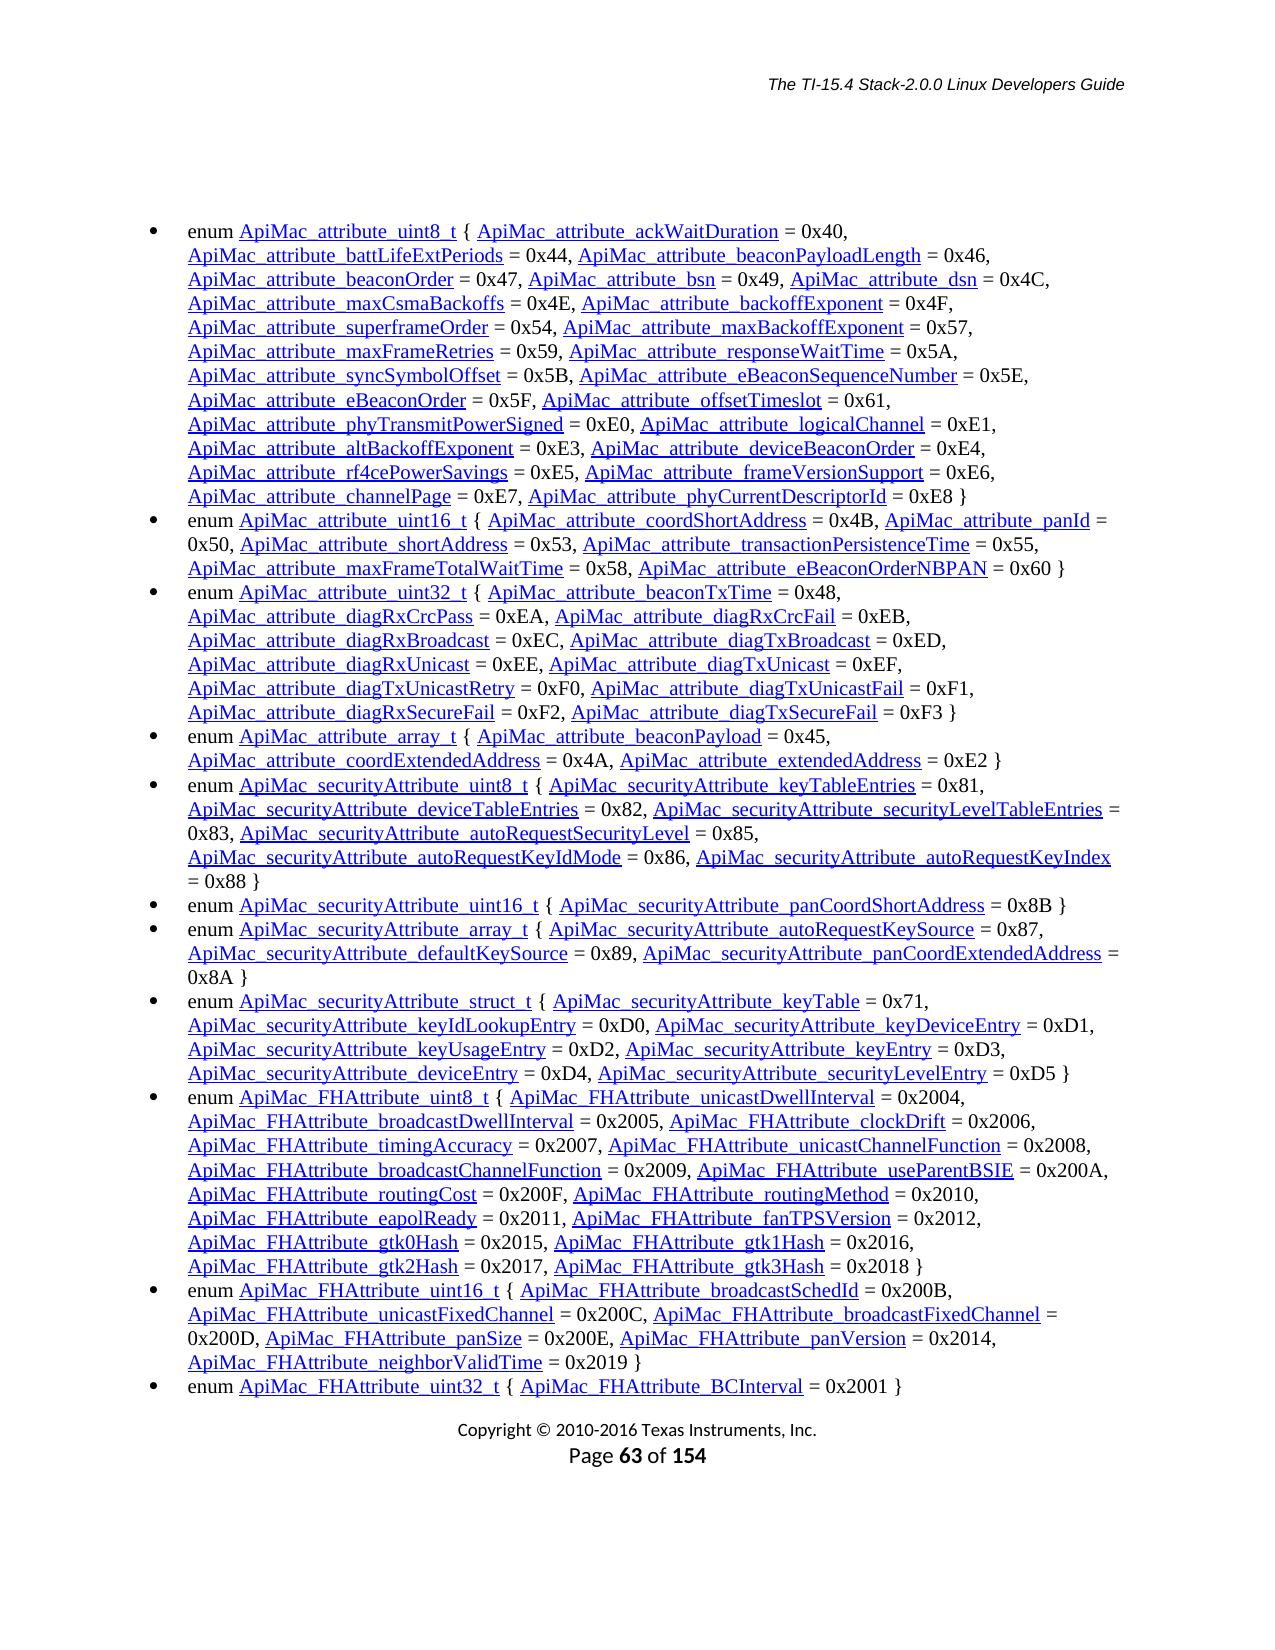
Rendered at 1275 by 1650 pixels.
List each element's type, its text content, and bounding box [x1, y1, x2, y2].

list enum ApiMac_attribute_uint8_t { ApiMac_attribute_ackWaitDuration = 0x40, ApiMac_attribute_battLifeExtPeriods = 0x44, ApiMac_attribute_beaconPayloadLength = 0x46, ApiMac_attribute_beaconOrder = 0x47, ApiMac_attribute_bsn = 0x49, ApiMac_attribute_dsn = 0x4C, ApiMac_attribute_maxCsmaBackoffs = 0x4E, ApiMac_attribute_backoffExponent = 0x4F, ApiMac_attribute_superframeOrder = 0x54, ApiMac_attribute_maxBackoffExponent = 0x57, ApiMac_attribute_maxFrameRetries = 0x59, ApiMac_attribute_responseWaitTime = 0x5A, ApiMac_attribute_syncSymbolOffset = 0x5B, ApiMac_attribute_eBeaconSequenceNumber = 0x5E, ApiMac_attribute_eBeaconOrder = 0x5F, ApiMac_attribute_offsetTimeslot = 0x61, ApiMac_attribute_phyTransmitPowerSigned = 0xE0, ApiMac_attribute_logicalChannel = 0xE1, ApiMac_attribute_altBackoffExponent = 0xE3, ApiMac_attribute_deviceBeaconOrder = 0xE4, ApiMac_attribute_rf4cePowerSavings = 0xE5, ApiMac_attribute_frameVersionSupport = 0xE6, ApiMac_attribute_channelPage = 0xE7, ApiMac_attribute_phyCurrentDescriptorId = 0xE8 } [150, 219, 1125, 508]
list enum ApiMac_securityAttribute_array_t { ApiMac_securityAttribute_autoRequestKeySource = 0x87, ApiMac_securityAttribute_defaultKeySource = 0x89, ApiMac_securityAttribute_panCoordExtendedAddress = 0x8A } [150, 917, 1125, 989]
list enum ApiMac_securityAttribute_uint8_t { ApiMac_securityAttribute_keyTableEntries = 0x81, ApiMac_securityAttribute_deviceTableEntries = 0x82, ApiMac_securityAttribute_securityLevelTableEntries = 0x83, ApiMac_securityAttribute_autoRequestSecurityLevel = 0x85, ApiMac_securityAttribute_autoRequestKeyIdMode = 0x86, ApiMac_securityAttribute_autoRequestKeyIndex = 0x88 } [150, 772, 1125, 893]
list enum ApiMac_FHAttribute_uint32_t { ApiMac_FHAttribute_BCInterval = 0x2001 } [150, 1374, 1125, 1398]
list enum ApiMac_securityAttribute_struct_t { ApiMac_securityAttribute_keyTable = 0x71, ApiMac_securityAttribute_keyIdLookupEntry = 0xD0, ApiMac_securityAttribute_keyDeviceEntry = 0xD1, ApiMac_securityAttribute_keyUsageEntry = 0xD2, ApiMac_securityAttribute_keyEntry = 0xD3, ApiMac_securityAttribute_deviceEntry = 0xD4, ApiMac_securityAttribute_securityLevelEntry = 0xD5 } [150, 989, 1125, 1085]
list enum ApiMac_attribute_array_t { ApiMac_attribute_beaconPayload = 0x45, ApiMac_attribute_coordExtendedAddress = 0x4A, ApiMac_attribute_extendedAddress = 0xE2 } [150, 724, 1125, 772]
list enum ApiMac_securityAttribute_uint16_t { ApiMac_securityAttribute_panCoordShortAddress = 0x8B } [150, 893, 1125, 917]
list enum ApiMac_FHAttribute_uint16_t { ApiMac_FHAttribute_broadcastSchedId = 0x200B, ApiMac_FHAttribute_unicastFixedChannel = 0x200C, ApiMac_FHAttribute_broadcastFixedChannel = 0x200D, ApiMac_FHAttribute_panSize = 0x200E, ApiMac_FHAttribute_panVersion = 0x2014, ApiMac_FHAttribute_neighborValidTime = 0x2019 } [150, 1278, 1125, 1374]
list enum ApiMac_attribute_uint32_t { ApiMac_attribute_beaconTxTime = 0x48, ApiMac_attribute_diagRxCrcPass = 0xEA, ApiMac_attribute_diagRxCrcFail = 0xEB, ApiMac_attribute_diagRxBroadcast = 0xEC, ApiMac_attribute_diagTxBroadcast = 0xED, ApiMac_attribute_diagRxUnicast = 0xEE, ApiMac_attribute_diagTxUnicast = 0xEF, ApiMac_attribute_diagTxUnicastRetry = 0xF0, ApiMac_attribute_diagTxUnicastFail = 0xF1, ApiMac_attribute_diagRxSecureFail = 0xF2, ApiMac_attribute_diagTxSecureFail = 0xF3 } [150, 580, 1125, 724]
list enum ApiMac_FHAttribute_uint8_t { ApiMac_FHAttribute_unicastDwellInterval = 0x2004, ApiMac_FHAttribute_broadcastDwellInterval = 0x2005, ApiMac_FHAttribute_clockDrift = 0x2006, ApiMac_FHAttribute_timingAccuracy = 0x2007, ApiMac_FHAttribute_unicastChannelFunction = 0x2008, ApiMac_FHAttribute_broadcastChannelFunction = 0x2009, ApiMac_FHAttribute_useParentBSIE = 0x200A, ApiMac_FHAttribute_routingCost = 0x200F, ApiMac_FHAttribute_routingMethod = 0x2010, ApiMac_FHAttribute_eapolReady = 0x2011, ApiMac_FHAttribute_fanTPSVersion = 0x2012, ApiMac_FHAttribute_gtk0Hash = 0x2015, ApiMac_FHAttribute_gtk1Hash = 0x2016, ApiMac_FHAttribute_gtk2Hash = 0x2017, ApiMac_FHAttribute_gtk3Hash = 0x2018 } [150, 1085, 1125, 1278]
list enum ApiMac_attribute_uint16_t { ApiMac_attribute_coordShortAddress = 0x4B, ApiMac_attribute_panId = 0x50, ApiMac_attribute_shortAddress = 0x53, ApiMac_attribute_transactionPersistenceTime = 0x55, ApiMac_attribute_maxFrameTotalWaitTime = 0x58, ApiMac_attribute_eBeaconOrderNBPAN = 0x60 } [150, 508, 1125, 580]
